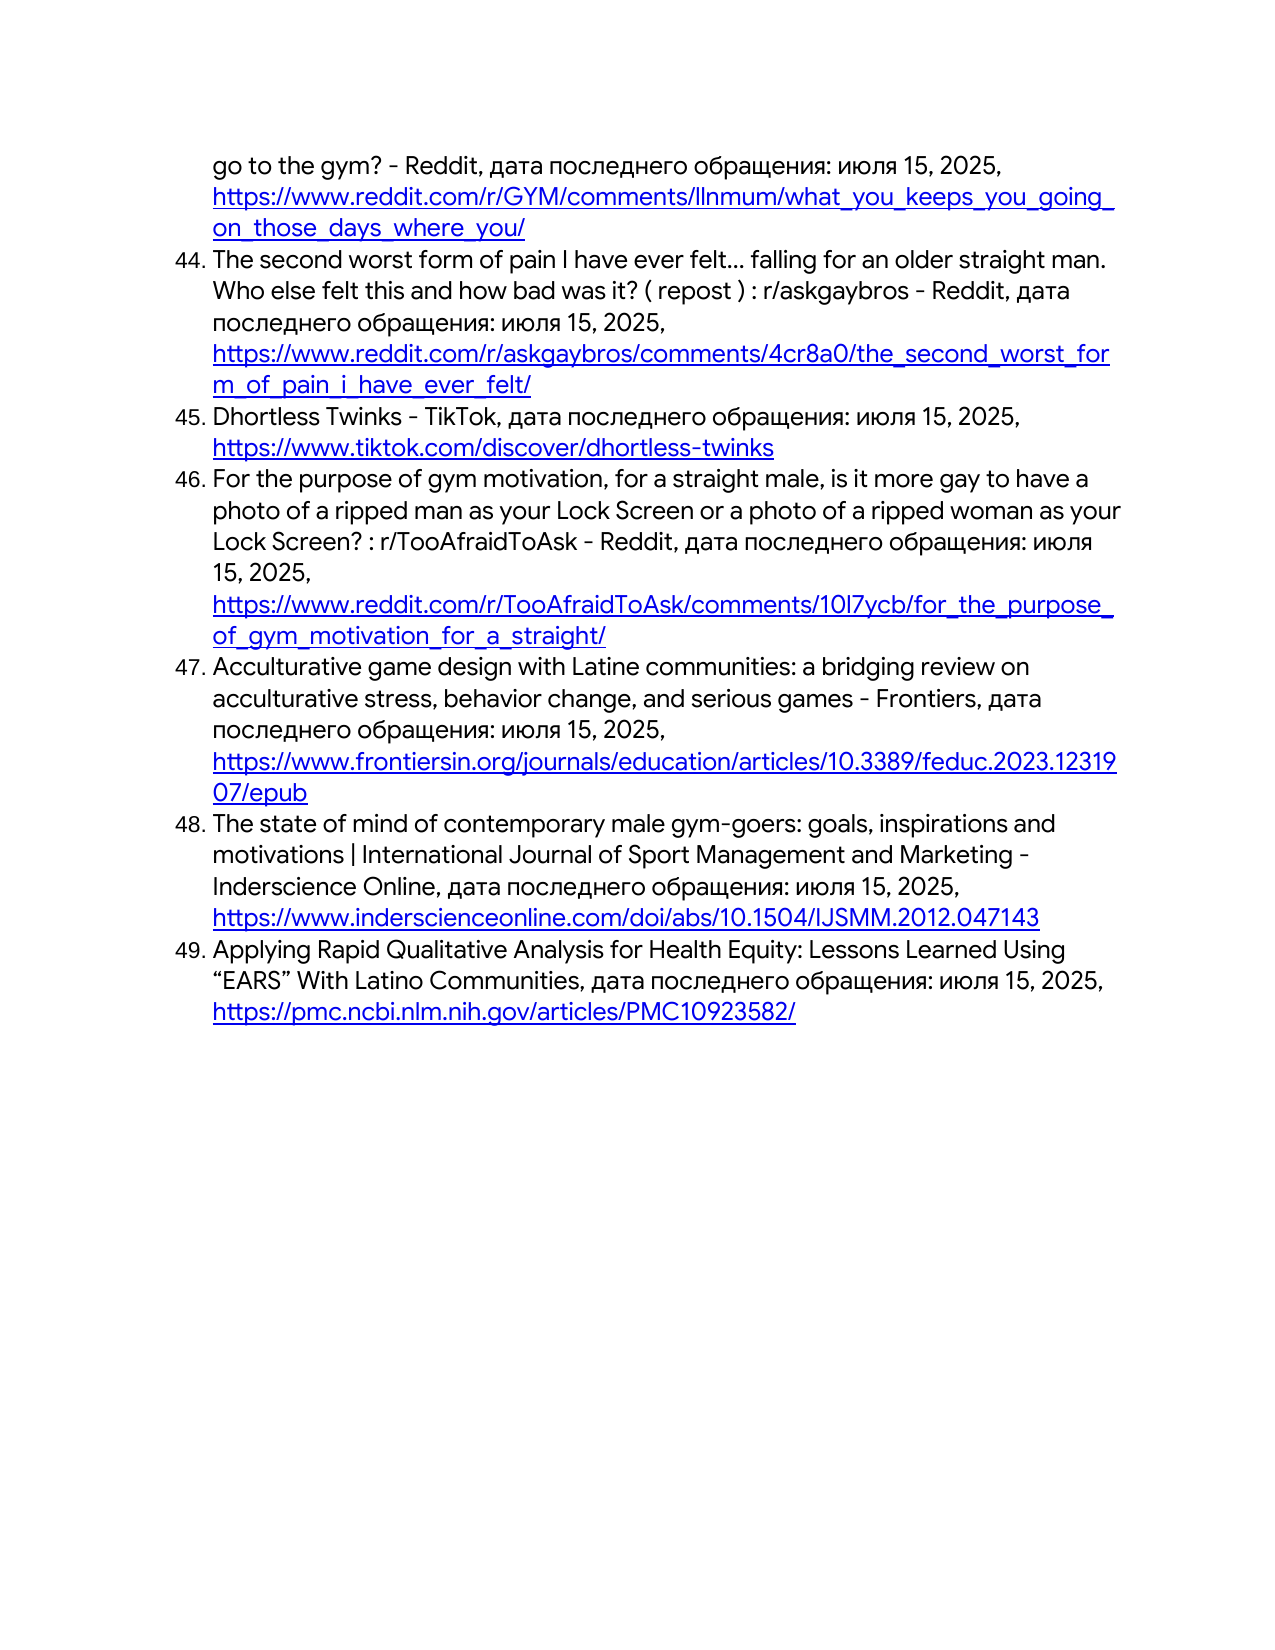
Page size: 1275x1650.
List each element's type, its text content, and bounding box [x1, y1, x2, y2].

list Acculturative game design with Latine communities: a bridging review on acculturative stress, behavior change, and serious games - Frontiers, дата последнего обращения: июля 15, 2025, https://www.frontiersin.org/journals/education/articles/10.3389/feduc.2023.1231907/epub [175, 652, 1125, 808]
list For the purpose of gym motivation, for a straight male, is it more gay to have a photo of a ripped man as your Lock Screen or a photo of a ripped woman as your Lock Screen? : r/TooAfraidToAsk - Reddit, дата последнего обращения: июля 15, 2025, https://www.reddit.com/r/TooAfraidToAsk/comments/10l7ycb/for_the_purpose_of_gym_motivation_for_a_straight/ [175, 463, 1125, 652]
list Dhortless Twinks - TikTok, дата последнего обращения: июля 15, 2025, https://www.tiktok.com/discover/dhortless-twinks [175, 401, 1125, 463]
list Applying Rapid Qualitative Analysis for Health Equity: Lessons Learned Using “EARS” With Latino Communities, дата последнего обращения: июля 15, 2025, https://pmc.ncbi.nlm.nih.gov/articles/PMC10923582/ [175, 934, 1125, 1028]
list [175, 150, 1125, 244]
list The second worst form of pain I have ever felt... falling for an older straight man. Who else felt this and how bad was it? ( repost ) : r/askgaybros - Reddit, дата последнего обращения: июля 15, 2025, https://www.reddit.com/r/askgaybros/comments/4cr8a0/the_second_worst_form_of_pain_i_have_ever_felt/ [175, 244, 1125, 401]
list The state of mind of contemporary male gym-goers: goals, inspirations and motivations | International Journal of Sport Management and Marketing - Inderscience Online, дата последнего обращения: июля 15, 2025, https://www.inderscienceonline.com/doi/abs/10.1504/IJSMM.2012.047143 [175, 808, 1125, 934]
